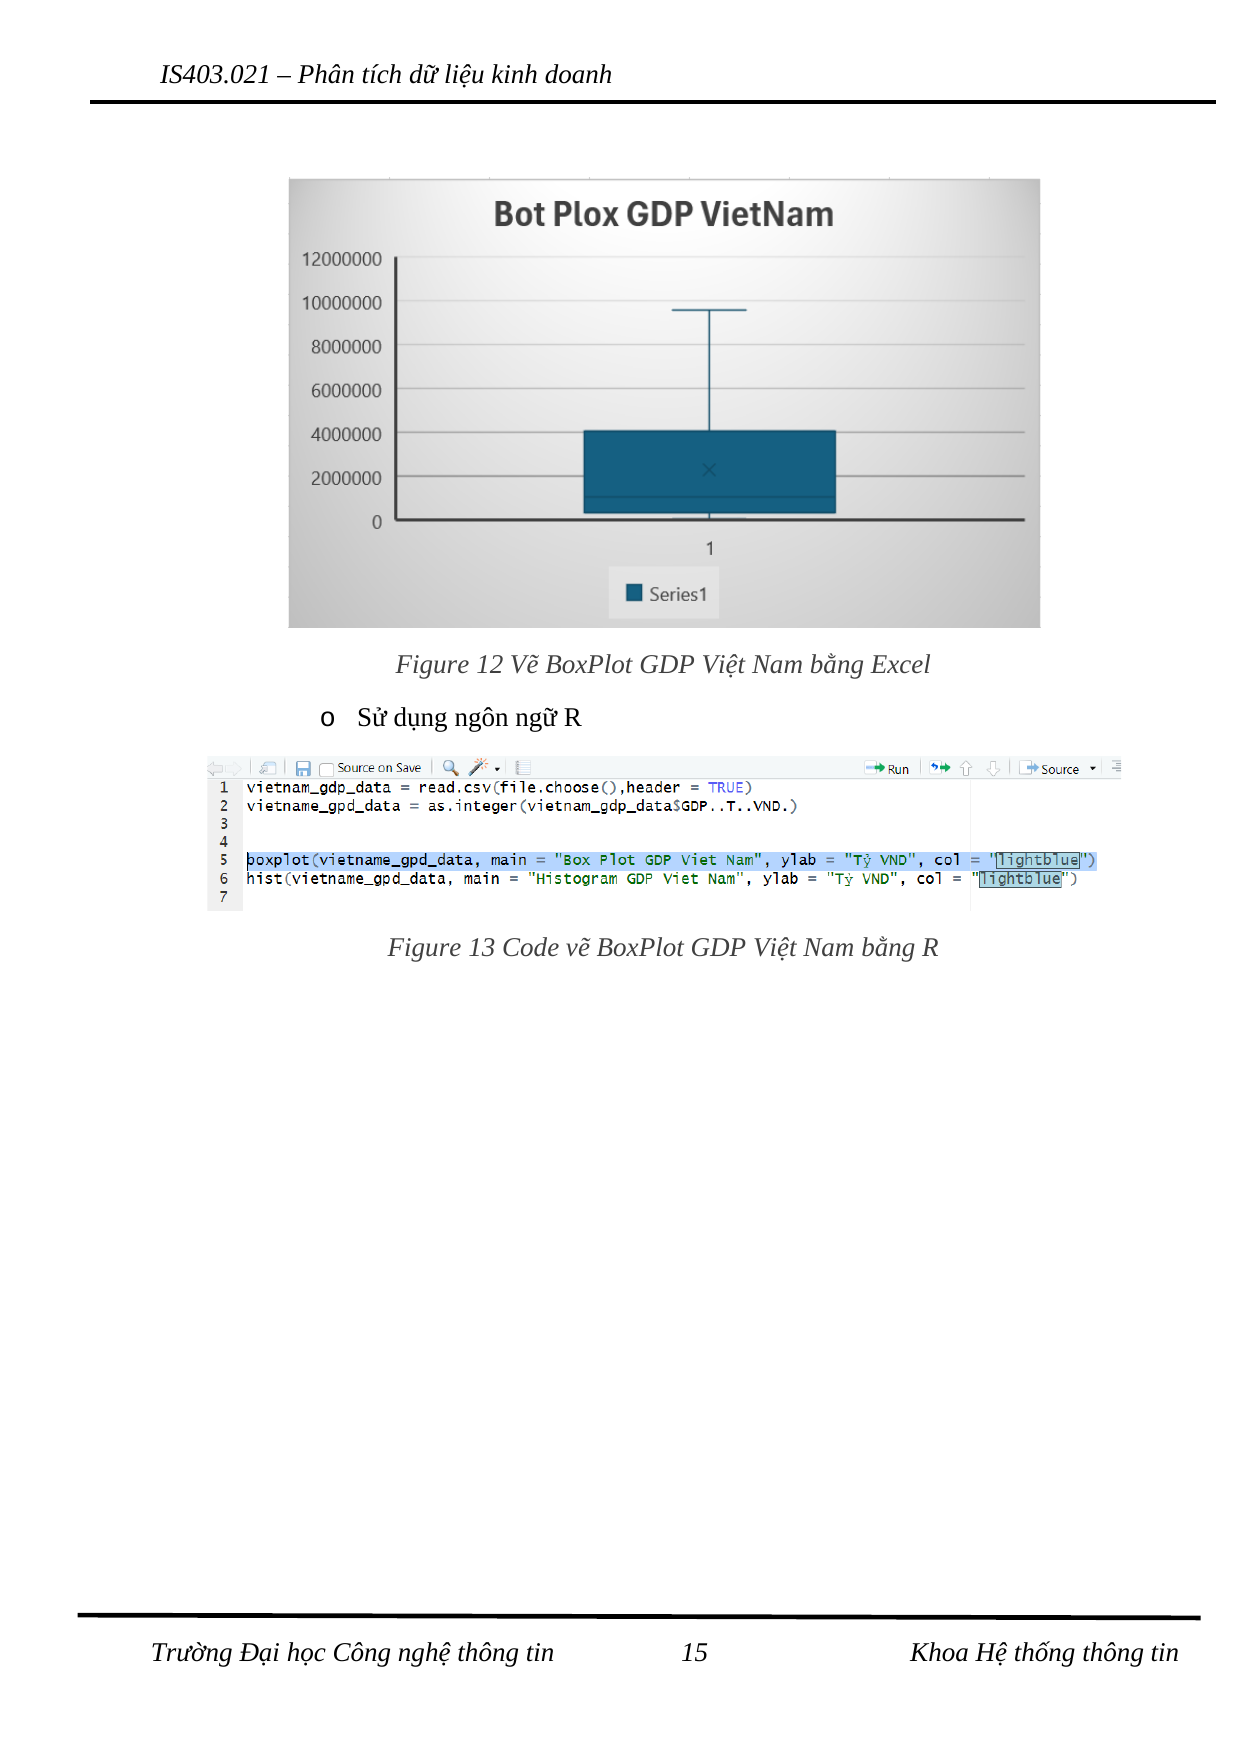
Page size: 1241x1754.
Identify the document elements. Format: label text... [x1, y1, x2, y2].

picture [288, 177, 1041, 628]
picture [207, 756, 1122, 911]
text Figure 12 Vẽ BoxPlot GDP Việt Nam bằng Excel [207, 648, 1122, 679]
list Sử dụng ngôn ngữ R [319, 701, 1122, 734]
text Figure 13 Code vẽ BoxPlot GDP Việt Nam bằng R [207, 931, 1122, 962]
